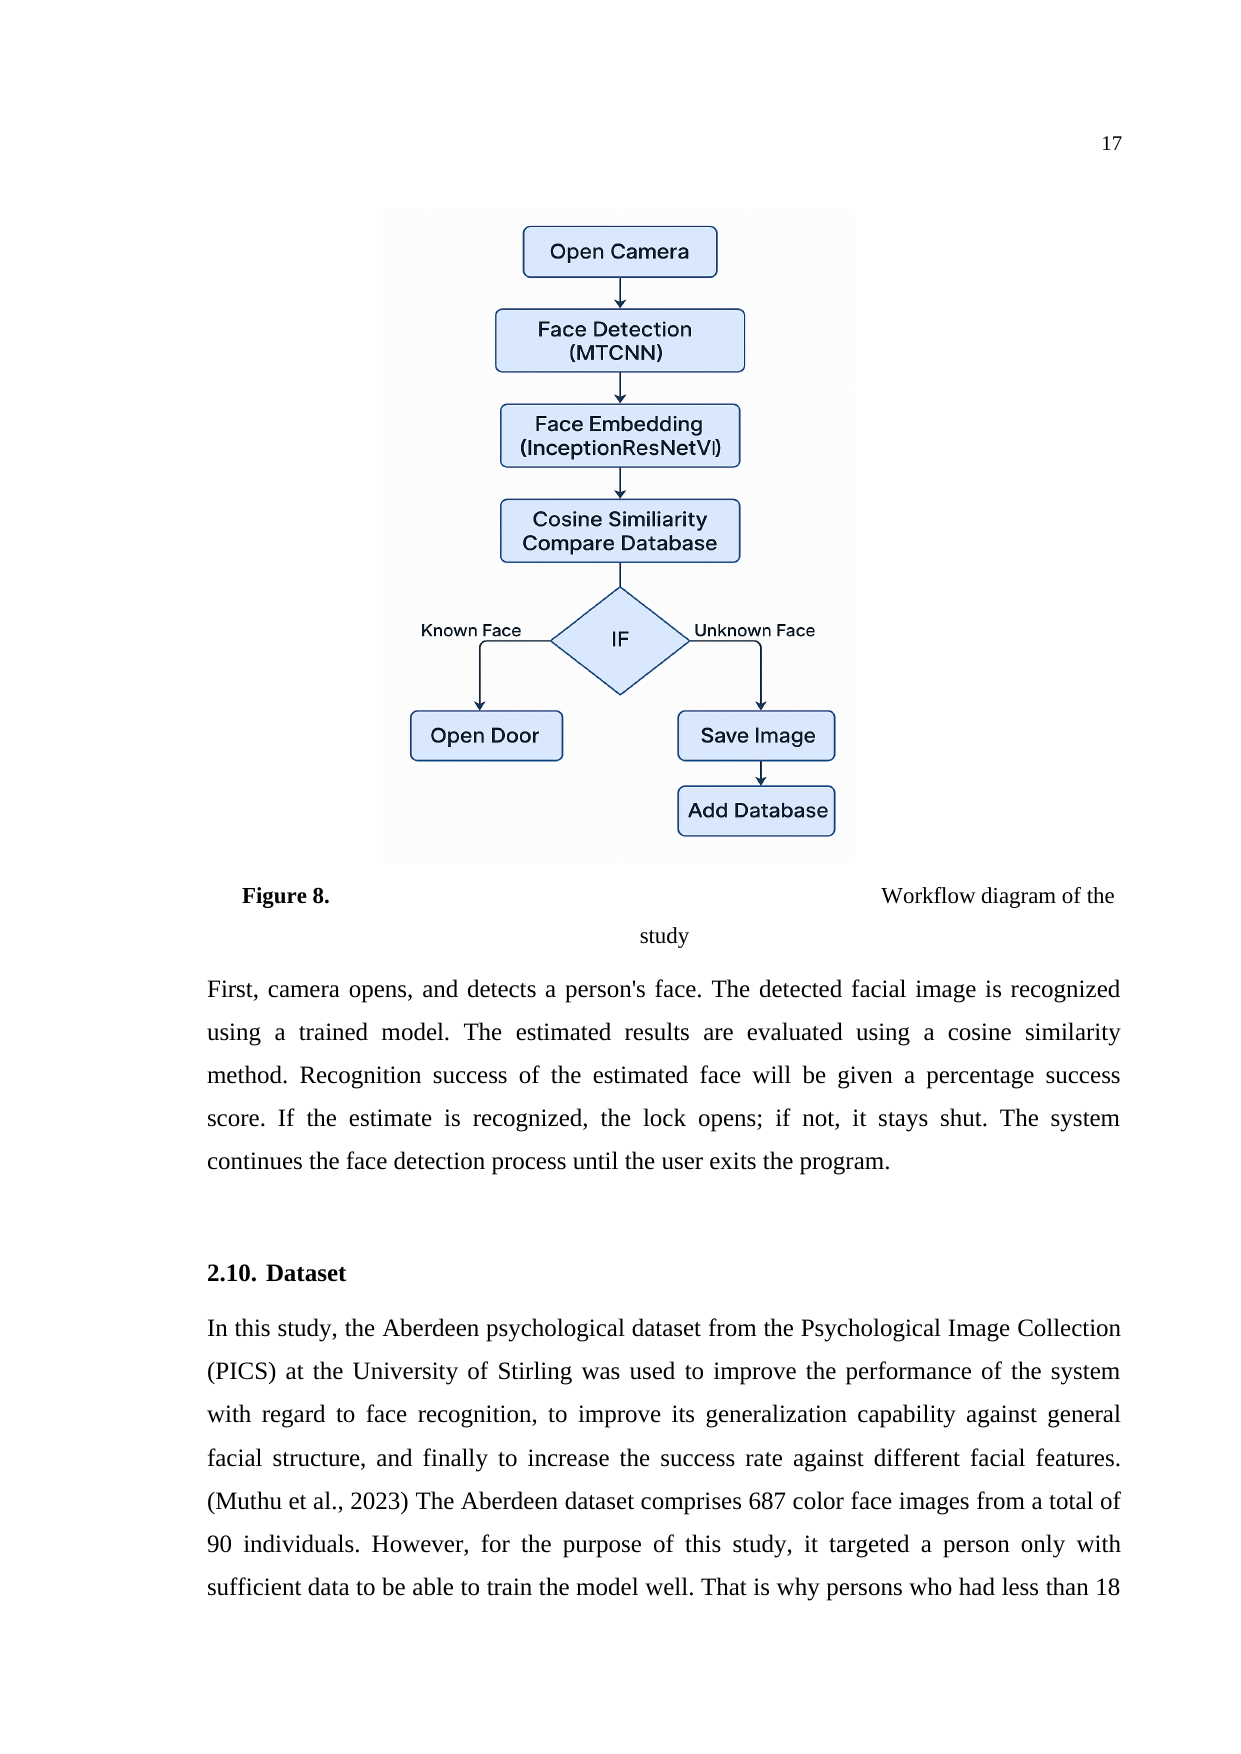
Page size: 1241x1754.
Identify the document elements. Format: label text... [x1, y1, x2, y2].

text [207, 1313, 1122, 1601]
text First, camera opens, and detects a person's face. The detected facial image is recognized using a trained model. The estimated results are evaluated using a cosine similarity method. Recognition success of the estimated face will be given a percentage success score. If the estimate is recognized, the lock opens; if not, it stays shut. The system continues the face detection process until the user exits the program. [207, 974, 1122, 1175]
picture [383, 209, 855, 862]
subtitle Dataset [207, 1258, 1122, 1286]
